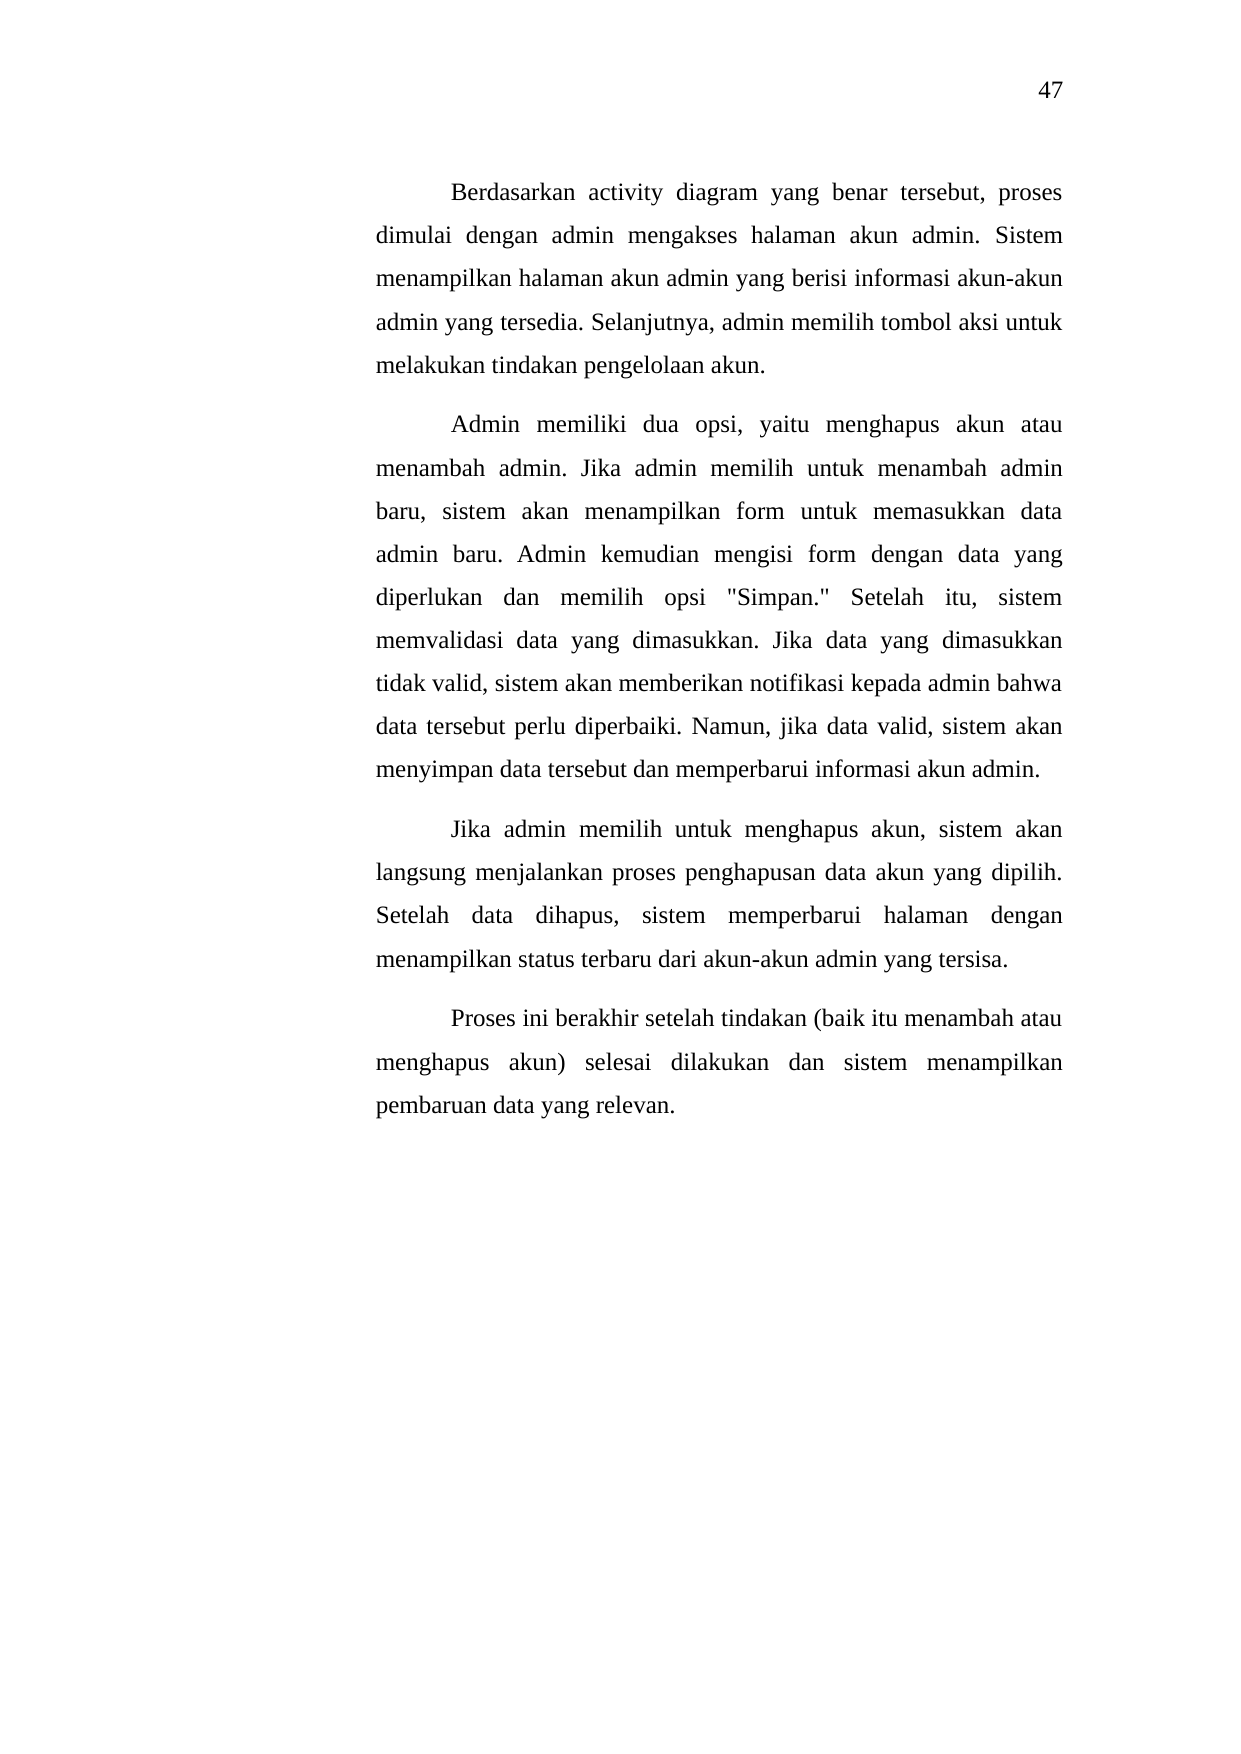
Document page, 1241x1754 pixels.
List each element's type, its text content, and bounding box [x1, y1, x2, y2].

text Jika admin memilih untuk menghapus akun, sistem akan langsung menjalankan proses penghapusan data akun yang dipilih. Setelah data dihapus, sistem memperbarui halaman dengan menampilkan status terbaru dari akun-akun admin yang tersisa. [376, 814, 1063, 972]
text Berdasarkan activity diagram yang benar tersebut, proses dimulai dengan admin mengakses halaman akun admin. Sistem menampilkan halaman akun admin yang berisi informasi akun-akun admin yang tersedia. Selanjutnya, admin memilih tombol aksi untuk melakukan tindakan pengelolaan akun. [376, 177, 1063, 378]
text Proses ini berakhir setelah tindakan (baik itu menambah atau menghapus akun) selesai dilakukan dan sistem menampilkan pembaruan data yang relevan. [376, 1003, 1063, 1118]
text Admin memiliki dua opsi, yaitu menghapus akun atau menambah admin. Jika admin memilih untuk menambah admin baru, sistem akan menampilkan form untuk memasukkan data admin baru. Admin kemudian mengisi form dengan data yang diperlukan dan memilih opsi "Simpan." Setelah itu, sistem memvalidasi data yang dimasukkan. Jika data yang dimasukkan tidak valid, sistem akan memberikan notifikasi kepada admin bahwa data tersebut perlu diperbaiki. Namun, jika data valid, sistem akan menyimpan data tersebut dan memperbarui informasi akun admin. [376, 409, 1063, 783]
